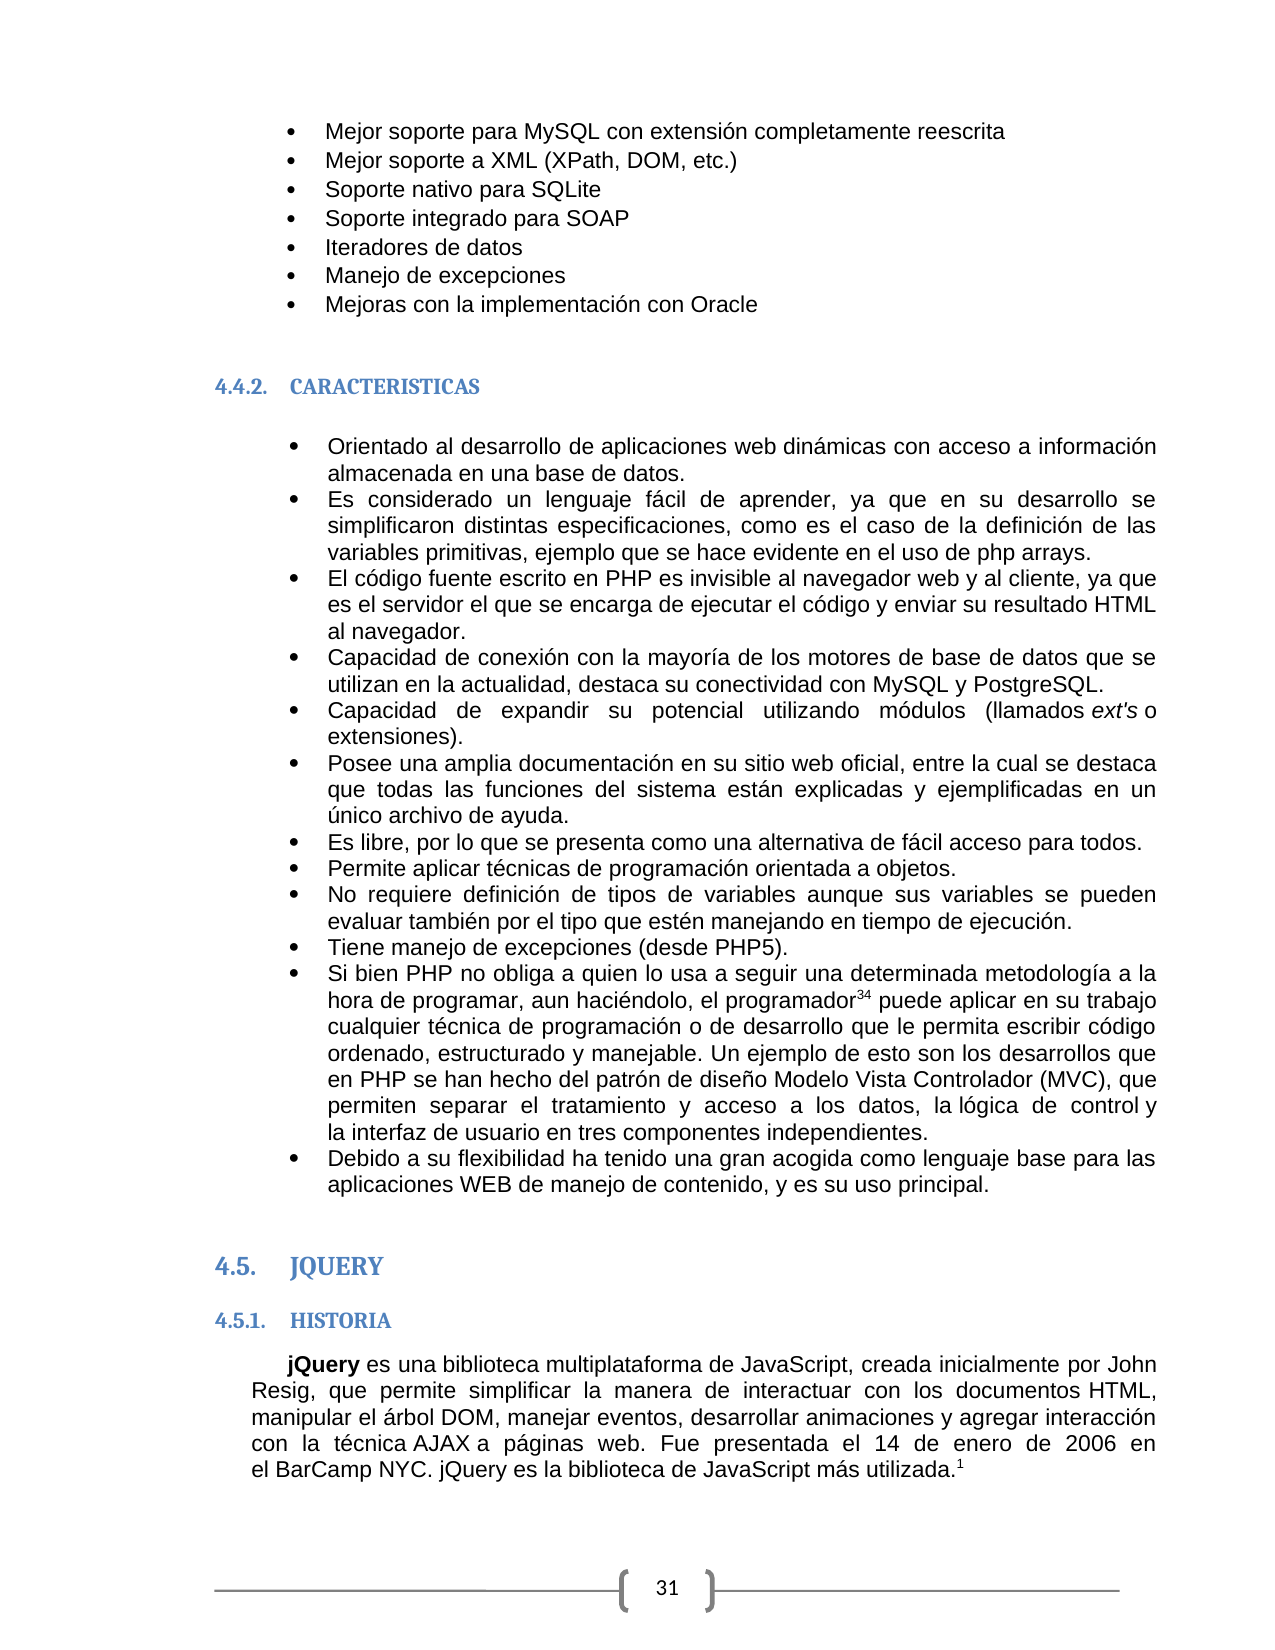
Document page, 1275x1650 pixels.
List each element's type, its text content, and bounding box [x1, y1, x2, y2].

list Tiene manejo de excepciones (desde PHP5). [290, 934, 1157, 960]
list Capacidad de conexión con la mayoría de los motores de base de datos que se utilizan en la actualidad, destaca su conectividad con MySQL y PostgreSQL. [290, 644, 1157, 697]
list Debido a su flexibilidad ha tenido una gran acogida como lenguaje base para las aplicaciones WEB de manejo de contenido, y es su uso principal. [290, 1145, 1157, 1198]
list Orientado al desarrollo de aplicaciones web dinámicas con acceso a información almacenada en una base de datos. [290, 433, 1157, 486]
list Iteradores de datos [287, 233, 1157, 260]
list Mejor soporte para MySQL con extensión completamente reescrita [287, 118, 1157, 144]
subtitle JQUERY [215, 1251, 1157, 1283]
list Permite aplicar técnicas de programación orientada a objetos. [290, 855, 1157, 881]
list Es considerado un lenguaje fácil de aprender, ya que en su desarrollo se simplificaron distintas especificaciones, como es el caso de la definición de las variables primitivas, ejemplo que se hace evidente en el uso de php arrays. [290, 486, 1157, 565]
list Manejo de excepciones [287, 262, 1157, 289]
list Si bien PHP no obliga a quien lo usa a seguir una determinada metodología a la hora de programar, aun haciéndolo, el programador34​ puede aplicar en su trabajo cualquier técnica de programación o de desarrollo que le permita escribir código ordenado, estructurado y manejable. Un ejemplo de esto son los desarrollos que en PHP se han hecho del patrón de diseño Modelo Vista Controlador (MVC), que permiten separar el tratamiento y acceso a los datos, la lógica de control y la interfaz de usuario en tres componentes independientes. [290, 960, 1157, 1145]
text jQuery es una biblioteca multiplataforma de JavaScript, creada inicialmente por John Resig, que permite simplificar la manera de interactuar con los documentos HTML, manipular el árbol DOM, manejar eventos, desarrollar animaciones y agregar interacción con la técnica AJAX a páginas web. Fue presentada el 14 de enero de 2006 en el BarCamp NYC. jQuery es la biblioteca de JavaScript más utilizada.1​ ​ [251, 1351, 1157, 1482]
list Soporte integrado para SOAP [287, 205, 1157, 231]
list No requiere definición de tipos de variables aunque sus variables se pueden evaluar también por el tipo que estén manejando en tiempo de ejecución. [290, 881, 1157, 934]
list El código fuente escrito en PHP es invisible al navegador web y al cliente, ya que es el servidor el que se encarga de ejecutar el código y enviar su resultado HTML al navegador. [290, 565, 1157, 644]
subtitle HISTORIA [215, 1308, 1157, 1334]
list Soporte nativo para SQLite [287, 176, 1157, 202]
list Capacidad de expandir su potencial utilizando módulos (llamados ext's o extensiones). [290, 697, 1157, 749]
list Mejoras con la implementación con Oracle [287, 291, 1157, 318]
subtitle CARACTERISTICAS [215, 374, 1157, 400]
list Es libre, por lo que se presenta como una alternativa de fácil acceso para todos. [290, 829, 1157, 855]
list Posee una amplia documentación en su sitio web oficial, entre la cual se destaca que todas las funciones del sistema están explicadas y ejemplificadas en un único archivo de ayuda. [290, 749, 1157, 829]
list Mejor soporte a XML (XPath, DOM, etc.) [287, 147, 1157, 173]
